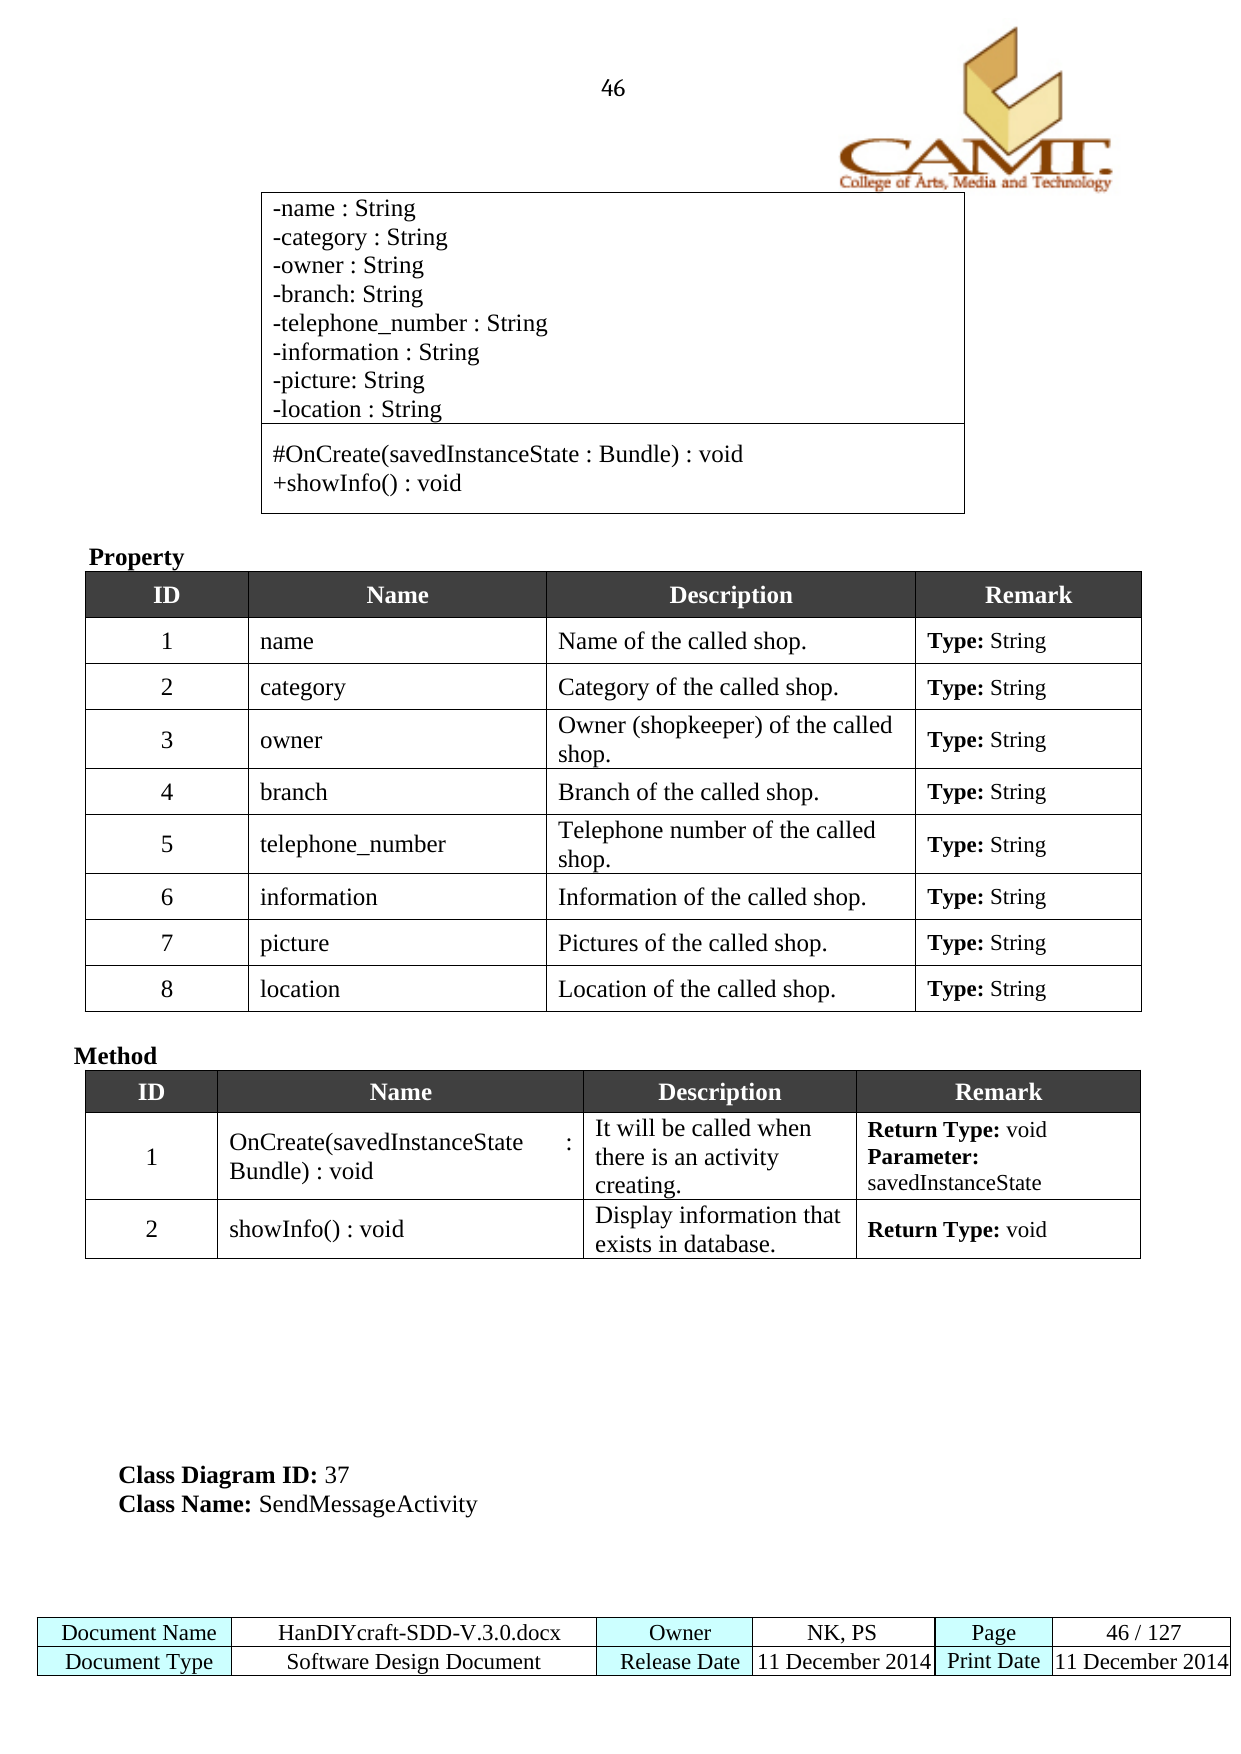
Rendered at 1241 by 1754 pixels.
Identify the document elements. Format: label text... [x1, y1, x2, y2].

table_cell telephone_number [249, 815, 546, 873]
table_cell information [249, 874, 546, 919]
table_cell Type: String [916, 710, 1141, 768]
table_cell Return Type: void [857, 1200, 1140, 1258]
table_cell 2 [86, 664, 248, 709]
table_cell -name : String -category : String -owner : String -branch: String -telephone_number : String -information : String -picture: String -location : String [262, 193, 964, 423]
table_cell Type: String [916, 664, 1141, 709]
table_header Remark [857, 1071, 1140, 1112]
table_cell 7 [86, 920, 248, 965]
table_header ID [86, 1071, 217, 1112]
table_cell Type: String [916, 815, 1141, 873]
text Property [88, 542, 1108, 571]
table_cell Type: String [916, 769, 1141, 814]
table_header Description [584, 1071, 856, 1112]
table_cell 4 [86, 769, 248, 814]
table_cell 8 [86, 966, 248, 1011]
table_cell owner [249, 710, 546, 768]
table_cell Return Type: void Parameter: savedInstanceState [857, 1113, 1140, 1199]
table_header Name [249, 572, 546, 617]
table_cell 1 [86, 618, 248, 663]
table_cell 6 [86, 874, 248, 919]
table_cell Display information that exists in database. [584, 1200, 856, 1258]
table_cell 2 [86, 1200, 217, 1258]
text Class Name: SendMessageActivity [118, 1489, 1108, 1517]
table_cell Information of the called shop. [547, 874, 915, 919]
table_header Remark [916, 572, 1141, 617]
table_cell picture [249, 920, 546, 965]
table_cell Telephone number of the called shop. [547, 815, 915, 873]
table_cell showInfo() : void [218, 1200, 583, 1258]
text Method [74, 1041, 1108, 1069]
table_cell 3 [86, 710, 248, 768]
picture [755, 18, 1221, 207]
table_header ID [86, 572, 248, 617]
table_header Description [547, 572, 915, 617]
table_cell Type: String [916, 966, 1141, 1011]
table_cell #OnCreate(savedInstanceState : Bundle) : void +showInfo() : void [262, 424, 964, 512]
table_cell Name of the called shop. [547, 618, 915, 663]
table_cell name [249, 618, 546, 663]
table_cell Pictures of the called shop. [547, 920, 915, 965]
text Class Diagram ID: 37 [118, 1460, 1108, 1489]
table_header Name [218, 1071, 583, 1112]
table_cell Type: String [916, 874, 1141, 919]
table_cell category [249, 664, 546, 709]
table_cell It will be called when there is an activity creating. [584, 1113, 856, 1199]
table_cell Category of the called shop. [547, 664, 915, 709]
table_cell Branch of the called shop. [547, 769, 915, 814]
table_cell Type: String [916, 920, 1141, 965]
table_cell Type: String [916, 618, 1141, 663]
table_cell 1 [86, 1113, 217, 1199]
table_cell Location of the called shop. [547, 966, 915, 1011]
table_cell location [249, 966, 546, 1011]
table_cell branch [249, 769, 546, 814]
table_cell OnCreate(savedInstanceState : Bundle) : void [218, 1113, 583, 1199]
table_cell Owner (shopkeeper) of the called shop. [547, 710, 915, 768]
table_cell 5 [86, 815, 248, 873]
